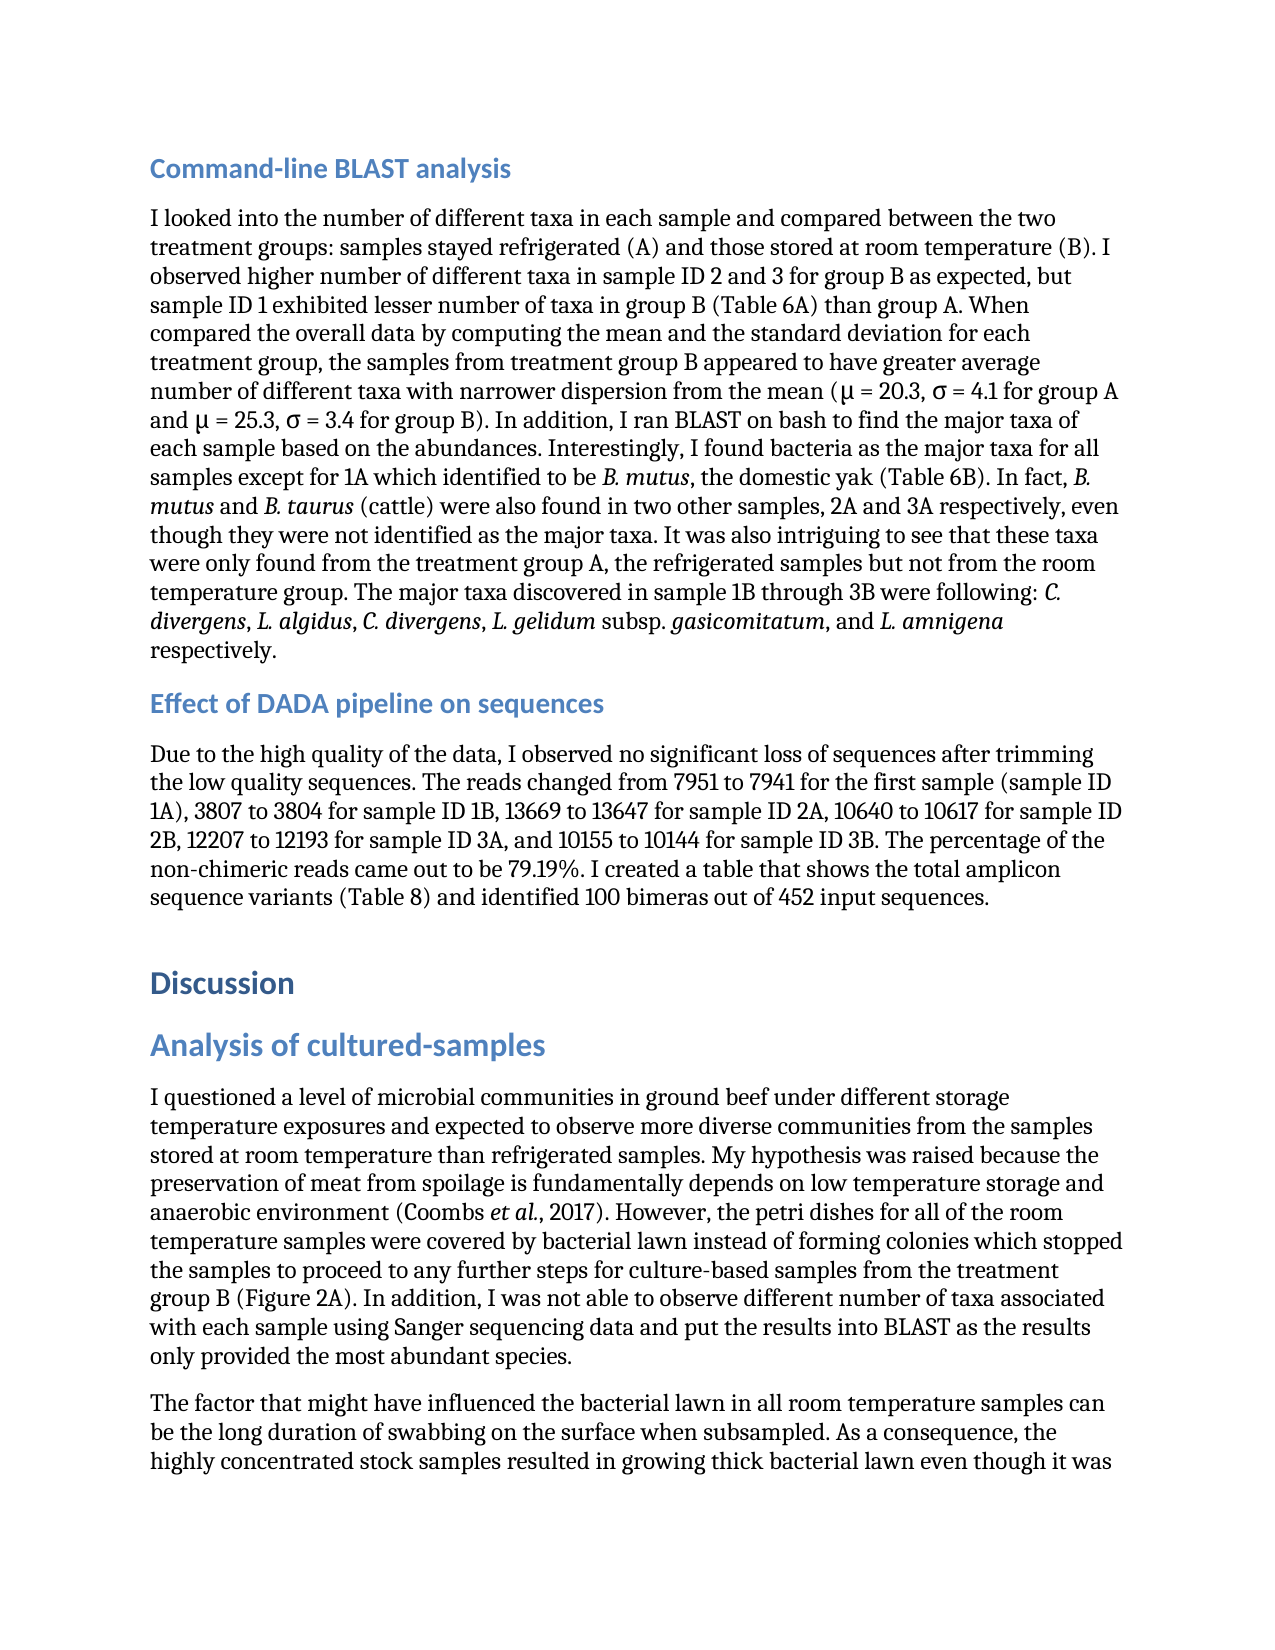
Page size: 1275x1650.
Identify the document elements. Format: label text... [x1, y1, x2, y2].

text I questioned a level of microbial communities in ground beef under different storage temperature exposures and expected to observe more diverse communities from the samples stored at room temperature than refrigerated samples. My hypothesis was raised because the preservation of meat from spoilage is fundamentally depends on low temperature storage and anaerobic environment (Coombs et al., 2017). However, the petri dishes for all of the room temperature samples were covered by bacterial lawn instead of forming colonies which stopped the samples to proceed to any further steps for culture-based samples from the treatment group B (Figure 2A). In addition, I was not able to observe different number of taxa associated with each sample using Sanger sequencing data and put the results into BLAST as the results only provided the most abundant species. [150, 1083, 1125, 1371]
subtitle Discussion [150, 962, 1125, 1003]
subtitle Analysis of cultured-samples [150, 1024, 1125, 1064]
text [150, 1389, 1125, 1476]
text I looked into the number of different taxa in each sample and compared between the two treatment groups: samples stayed refrigerated (A) and those stored at room temperature (B). I observed higher number of different taxa in sample ID 2 and 3 for group B as expected, but sample ID 1 exhibited lesser number of taxa in group B (Table 6A) than group A. When compared the overall data by computing the mean and the standard deviation for each treatment group, the samples from treatment group B appeared to have greater average number of different taxa with narrower dispersion from the mean (μ = 20.3, σ = 4.1 for group A and μ = 25.3, σ = 3.4 for group B). In addition, I ran BLAST on bash to find the major taxa of each sample based on the abundances. Interestingly, I found bacteria as the major taxa for all samples except for 1A which identified to be B. mutus, the domestic yak (Table 6B). In fact, B. mutus and B. taurus (cattle) were also found in two other samples, 2A and 3A respectively, even though they were not identified as the major taxa. It was also intriguing to see that these taxa were only found from the treatment group A, the refrigerated samples but not from the room temperature group. The major taxa discovered in sample 1B through 3B were following: C. divergens, L. algidus, C. divergens, L. gelidum subsp. gasicomitatum, and L. amnigena respectively. [150, 204, 1125, 664]
subtitle Effect of DADA pipeline on sequences [150, 685, 1125, 721]
text Due to the high quality of the data, I observed no significant loss of sequences after trimming the low quality sequences. The reads changed from 7951 to 7941 for the first sample (sample ID 1A), 3807 to 3804 for sample ID 1B, 13669 to 13647 for sample ID 2A, 10640 to 10617 for sample ID 2B, 12207 to 12193 for sample ID 3A, and 10155 to 10144 for sample ID 3B. The percentage of the non-chimeric reads came out to be 79.19%. I created a table that shows the total amplicon sequence variants (Table 8) and identified 100 bimeras out of 452 input sequences. [150, 739, 1125, 912]
subtitle Command-line BLAST analysis [150, 150, 1125, 186]
